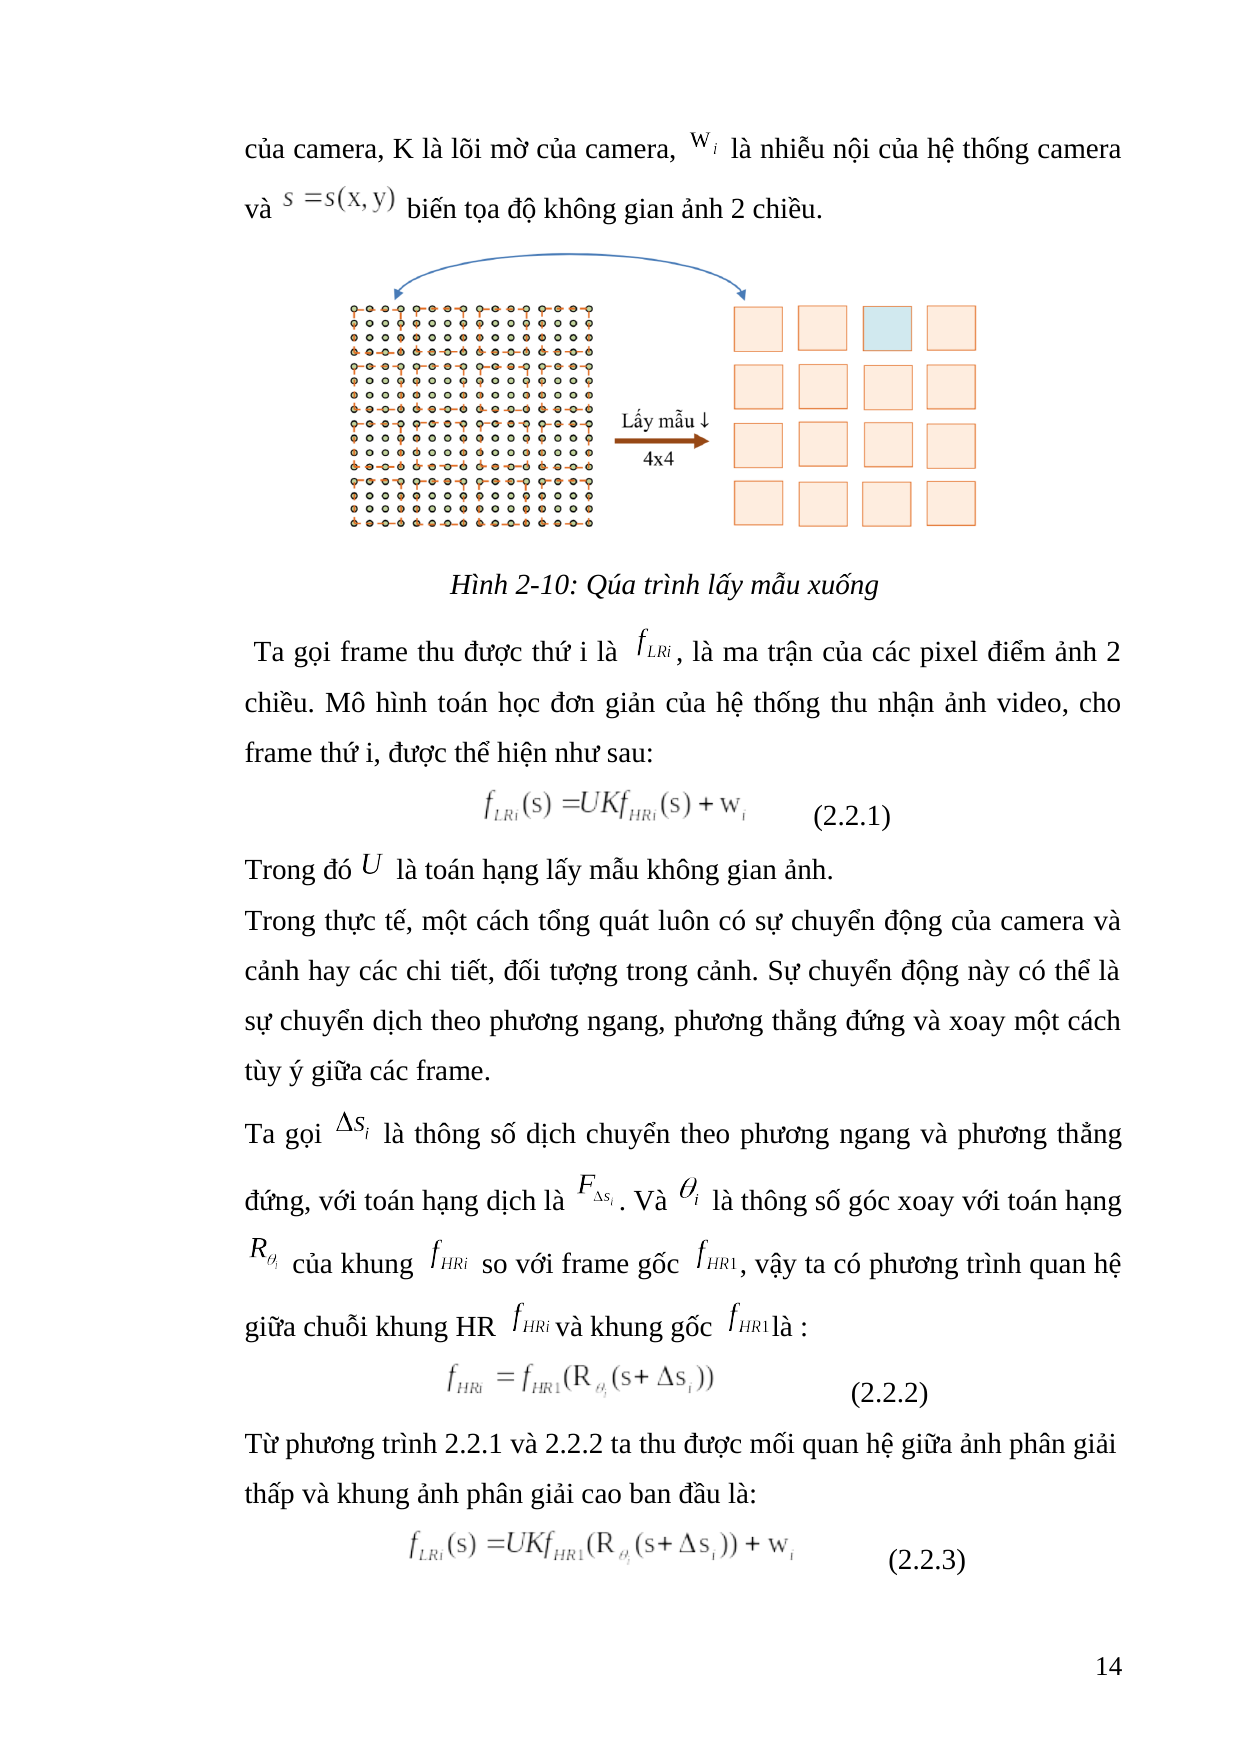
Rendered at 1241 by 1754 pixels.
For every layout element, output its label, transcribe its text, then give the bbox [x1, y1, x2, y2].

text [244, 118, 1122, 224]
picture [340, 241, 989, 539]
text Ta gọi là thông số dịch chuyển theo phương ngang và phương thẳng đứng, với toán hạng dịch là . Và là thông số góc xoay với toán hạng của khung so với frame gốc , vậy ta có phương trình quan hệ giữa chuỗi khung HR và khung gốc là : [244, 1104, 1122, 1343]
text Trong thực tế, một cách tổng quát luôn có sự chuyển động của camera và cảnh hay các chi tiết, đối tượng trong cảnh. Sự chuyển động này có thể là sự chuyển dịch theo phương ngang, phương thẳng đứng và xoay một cách tùy ý giữa các frame. [244, 903, 1122, 1087]
text (2.2.1) [244, 785, 1122, 832]
text Hình 2-10: Qúa trình lấy mẫu xuống [207, 567, 1122, 601]
text Từ phương trình 2.2.1 và 2.2.2 ta thu được mối quan hệ giữa ảnh phân giải thấp và khung ảnh phân giải cao ban đầu là: [244, 1426, 1122, 1510]
text (2.2.2) [244, 1360, 1122, 1409]
text Trong đó là toán hạng lấy mẫu không gian ảnh. [244, 848, 1122, 886]
text Ta gọi frame thu được thứ i là , là ma trận của các pixel điểm ảnh 2 chiều. Mô hình toán học đơn giản của hệ thống thu nhận ảnh video, cho frame thứ i, được thể hiện như sau: [244, 622, 1122, 768]
text (2.2.3) [244, 1526, 1122, 1576]
